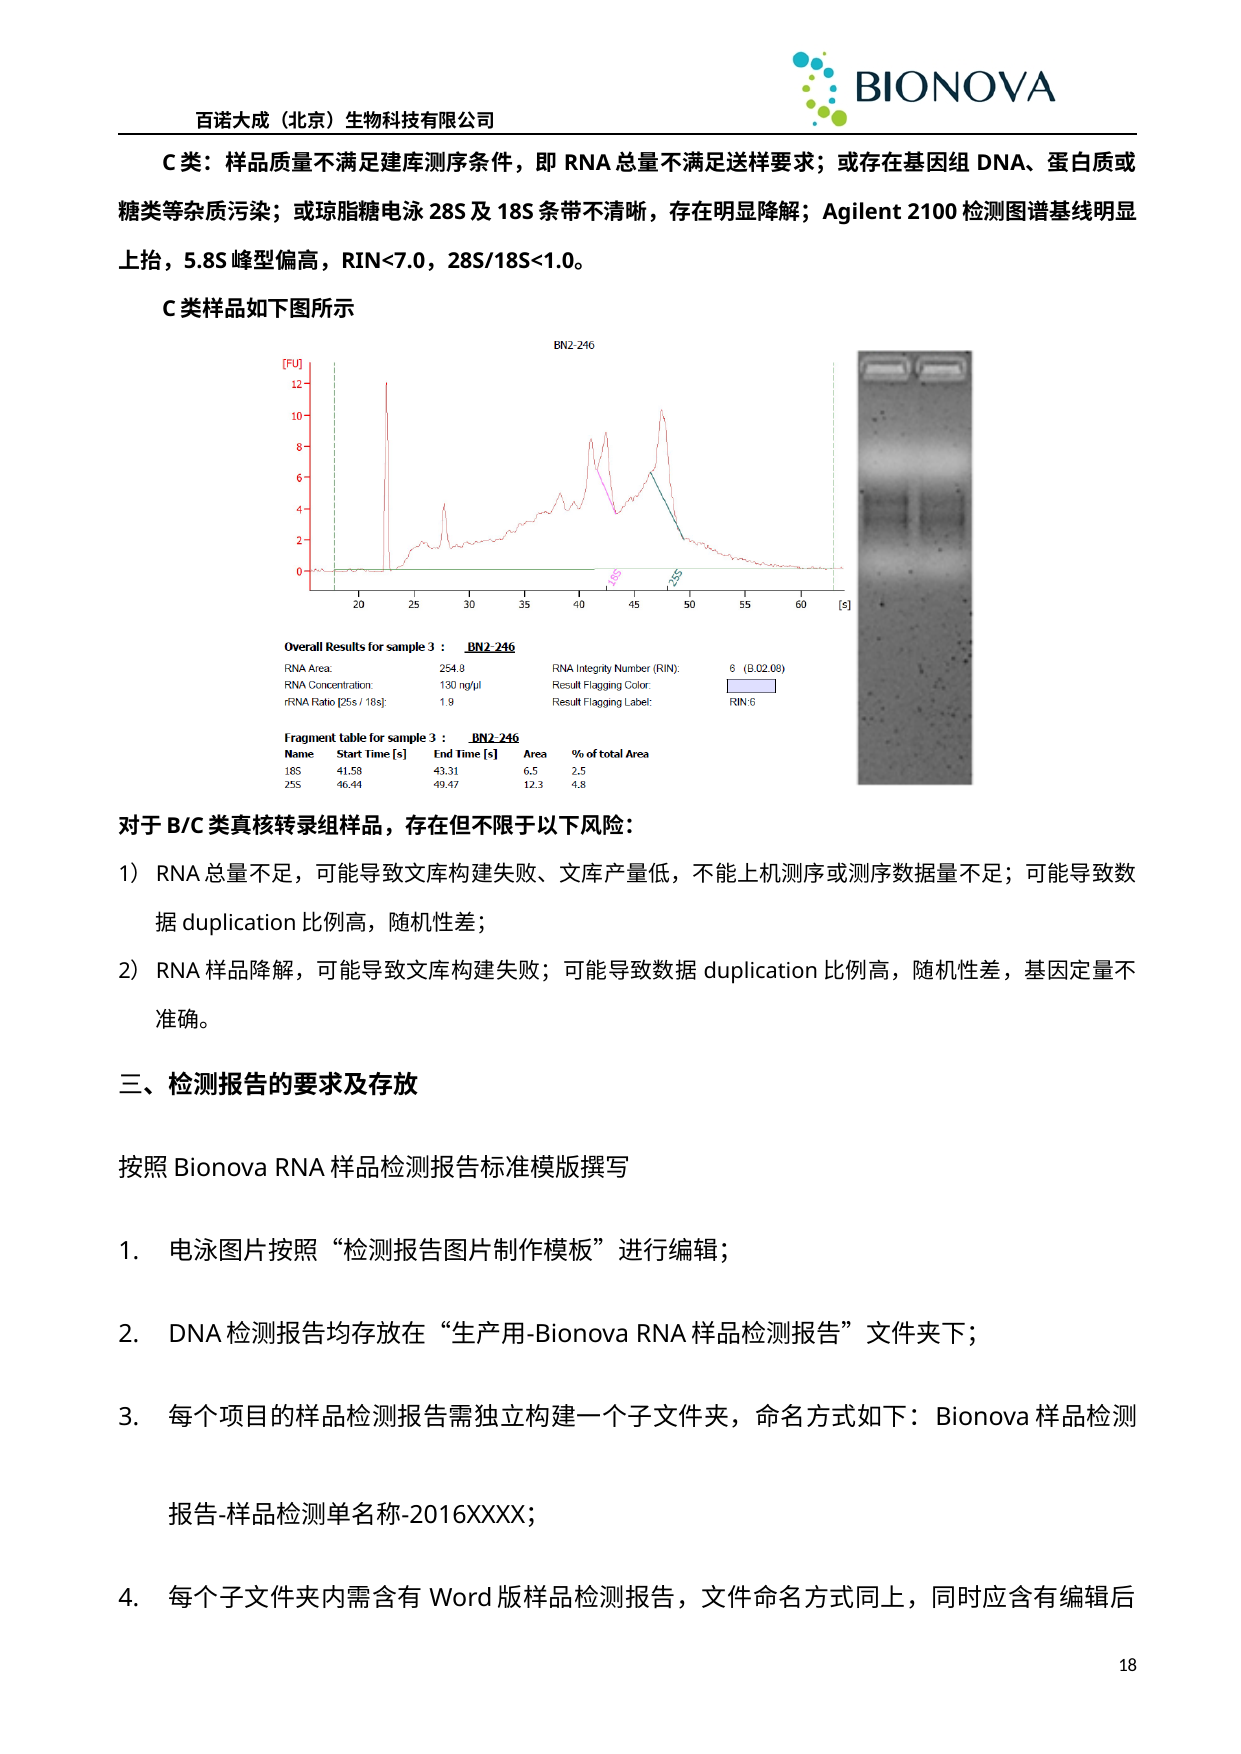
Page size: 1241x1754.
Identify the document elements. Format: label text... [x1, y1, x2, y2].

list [118, 1563, 1137, 1628]
list 每个项目的样品检测报告需独立构建一个子文件夹，命名方式如下：Bionova样品检测报告-样品检测单名称-2016XXXX； [118, 1382, 1137, 1545]
text 对于B/C类真核转录组样品，存在但不限于以下风险： [118, 807, 1137, 840]
list 电泳图片按照“检测报告图片制作模板”进行编辑； [118, 1216, 1137, 1281]
text C类样品如下图所示 [162, 291, 1137, 323]
list RNA样品降解，可能导致文库构建失败；可能导致数据duplication比例高，随机性差，基因定量不准确。 [118, 953, 1137, 1034]
list RNA总量不足，可能导致文库构建失败、文库产量低，不能上机测序或测序数据量不足；可能导致数据duplication比例高，随机性差； [118, 856, 1137, 937]
picture [790, 44, 1061, 128]
text 三、检测报告的要求及存放 [118, 1050, 1137, 1115]
text C类：样品质量不满足建库测序条件，即RNA总量不满足送样要求；或存在基因组DNA、蛋白质或糖类等杂质污染；或琼脂糖电泳28S及18S条带不清晰，存在明显降解；Agilent 2100检测图谱基线明显上抬，5.8S峰型偏高，RIN<7.0，28S/18S<1.0。 [118, 145, 1137, 275]
list DNA检测报告均存放在“生产用-Bionova RNA样品检测报告”文件夹下； [118, 1299, 1137, 1364]
picture [853, 350, 976, 789]
text 按照Bionova RNA样品检测报告标准模版撰写 [118, 1133, 1137, 1198]
